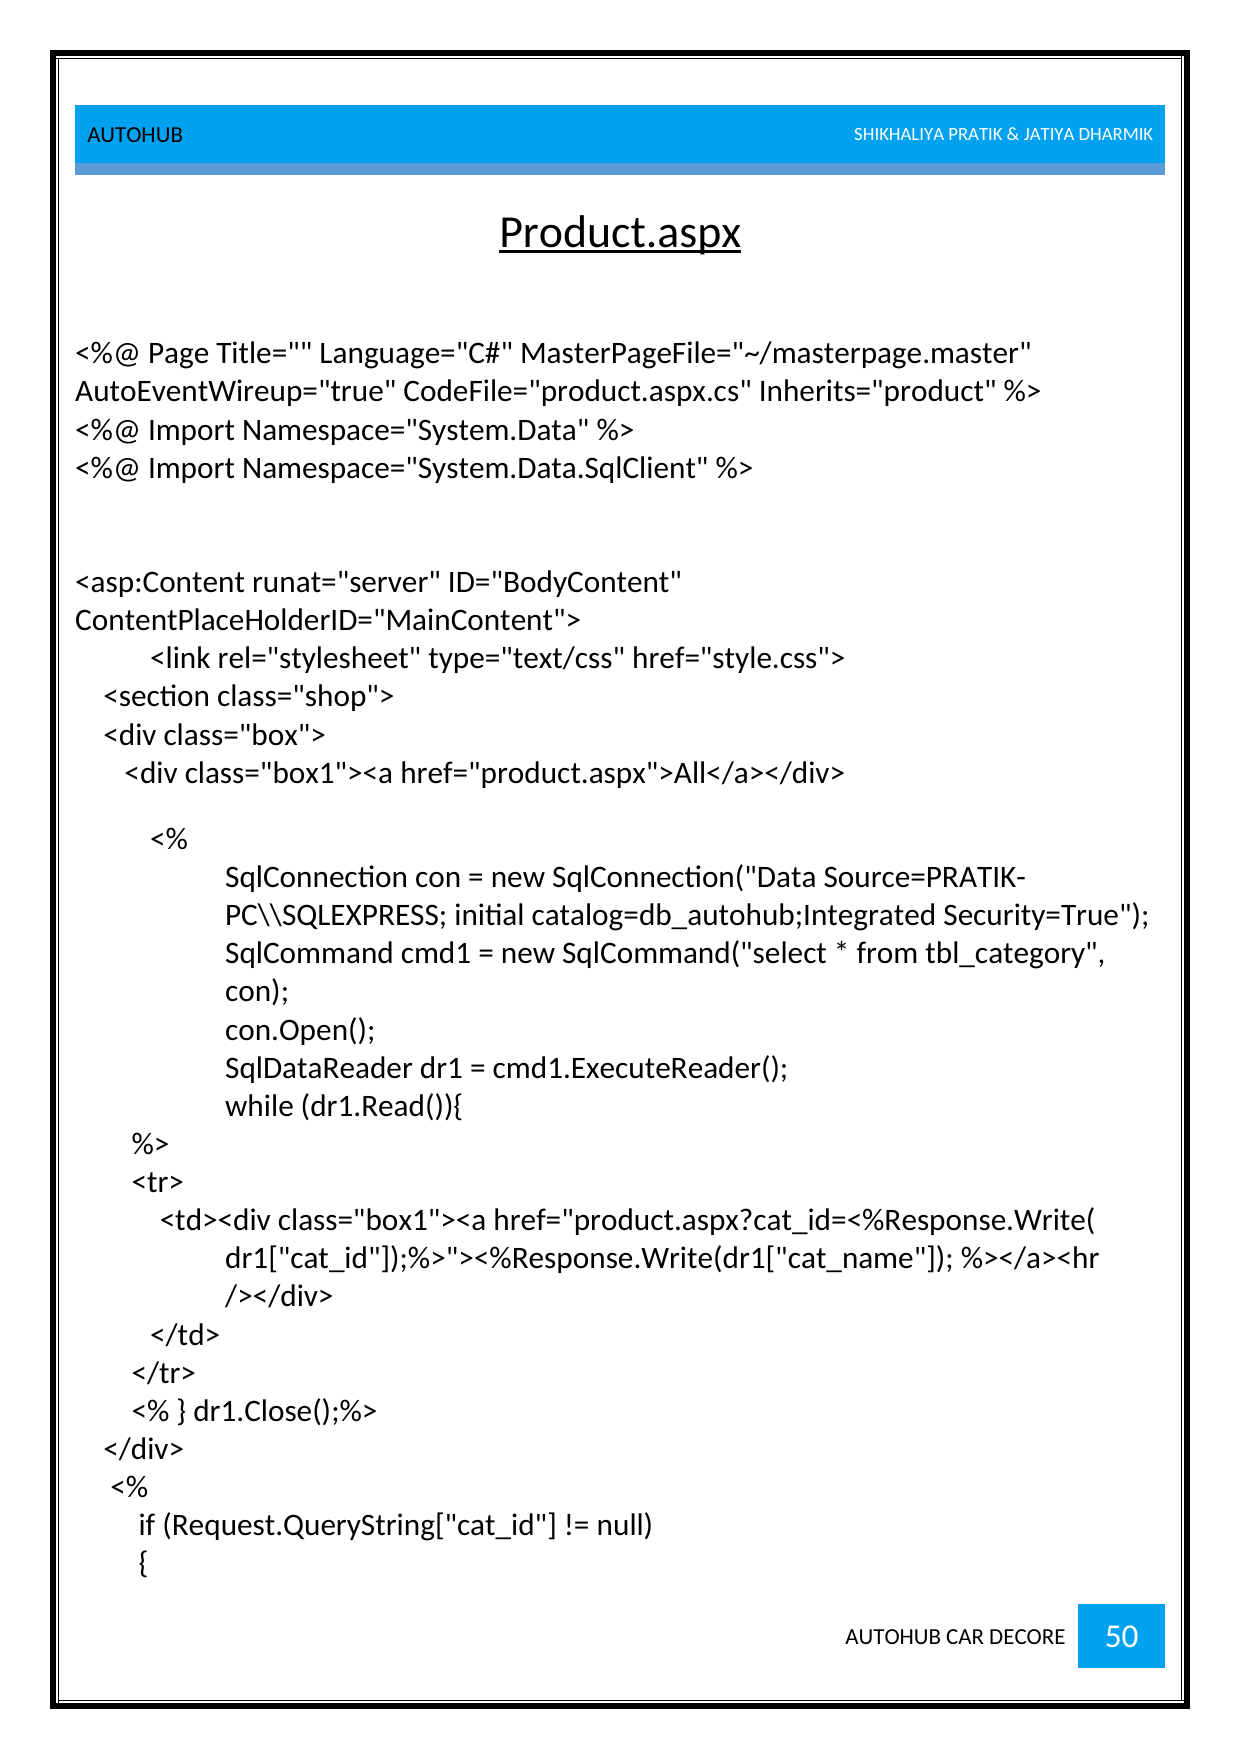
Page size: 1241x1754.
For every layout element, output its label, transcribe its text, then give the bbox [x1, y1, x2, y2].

text <div class="box1"><a href="product.aspx">All</a></div> [75, 753, 1165, 791]
text </td> [75, 1314, 1165, 1353]
text <tr> [75, 1162, 1165, 1200]
text <%@ Page Title="" Language="C#" MasterPageFile="~/masterpage.master" AutoEventWireup="true" CodeFile="product.aspx.cs" Inherits="product" %> [75, 333, 1165, 410]
text SqlDataReader dr1 = cmd1.ExecuteReader(); [75, 1048, 1165, 1086]
text <td><div class="box1"><a href="product.aspx?cat_id=<%Response.Write( dr1["cat_id"]);%>"><%Response.Write(dr1["cat_name"]); %></a><hr /></div> [75, 1200, 1165, 1314]
text <asp:Content runat="server" ID="BodyContent" ContentPlaceHolderID="MainContent"> [75, 562, 1165, 638]
text <link rel="stylesheet" type="text/css" href="style.css"> [75, 638, 1165, 677]
text %> [75, 1124, 1165, 1162]
text <% [75, 1467, 1165, 1505]
text <section class="shop"> [75, 677, 1165, 715]
text <% [75, 819, 1165, 857]
text <%@ Import Namespace="System.Data.SqlClient" %> [75, 448, 1165, 486]
text <% } dr1.Close();%> [75, 1391, 1165, 1429]
text <div class="box"> [75, 715, 1165, 753]
text <%@ Import Namespace="System.Data" %> [75, 410, 1165, 448]
text if (Request.QueryString["cat_id"] != null) [75, 1505, 1165, 1543]
text { [75, 1543, 1165, 1581]
text SqlConnection con = new SqlConnection("Data Source=PRATIK- PC\\SQLEXPRESS; initial catalog=db_autohub;Integrated Security=True"); [75, 857, 1165, 933]
text Product.aspx [75, 203, 1165, 259]
text while (dr1.Read()){ [75, 1086, 1165, 1124]
text </div> [75, 1429, 1165, 1467]
text </tr> [75, 1353, 1165, 1391]
text SqlCommand cmd1 = new SqlCommand("select * from tbl_category", con); [75, 933, 1165, 1009]
text con.Open(); [75, 1009, 1165, 1048]
